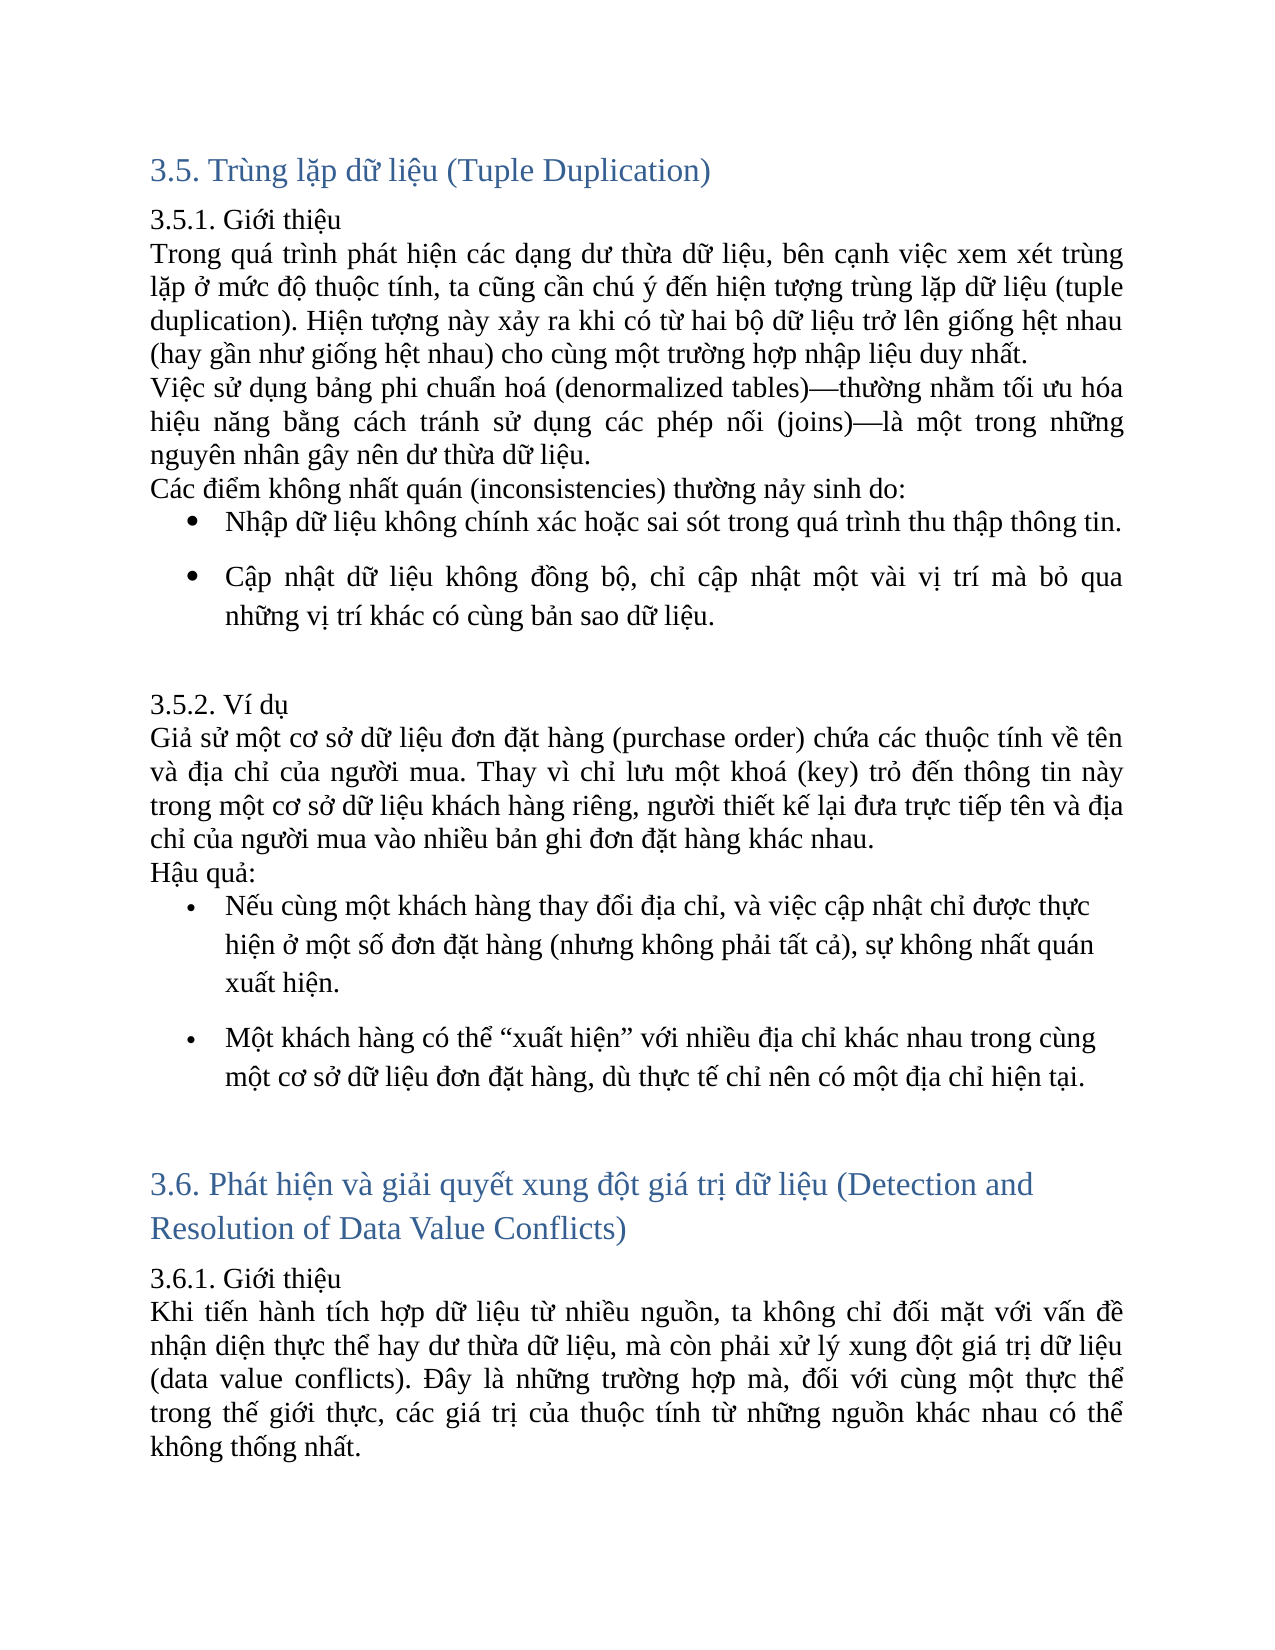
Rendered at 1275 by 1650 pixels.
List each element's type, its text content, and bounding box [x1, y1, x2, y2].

list Nhập dữ liệu không chính xác hoặc sai sót trong quá trình thu thập thông tin. [187, 504, 1125, 538]
text 3.6.1. Giới thiệu [150, 1261, 1125, 1294]
text Việc sử dụng bảng phi chuẩn hoá (denormalized tables)—thường nhằm tối ưu hóa hiệu năng bằng cách tránh sử dụng các phép nối (joins)—là một trong những nguyên nhân gây nên dư thừa dữ liệu. [150, 370, 1125, 471]
text 3.5.1. Giới thiệu [150, 202, 1125, 236]
text 3.5.2. Ví dụ [150, 687, 1125, 721]
text Các điểm không nhất quán (inconsistencies) thường nảy sinh do: [150, 471, 1125, 504]
text Giả sử một cơ sở dữ liệu đơn đặt hàng (purchase order) chứa các thuộc tính về tên và địa chỉ của người mua. Thay vì chỉ lưu một khoá (key) trỏ đến thông tin này trong một cơ sở dữ liệu khách hàng riêng, người thiết kế lại đưa trực tiếp tên và địa chỉ của người mua vào nhiều bản ghi đơn đặt hàng khác nhau. [150, 721, 1125, 855]
list Nếu cùng một khách hàng thay đổi địa chỉ, và việc cập nhật chỉ được thực hiện ở một số đơn đặt hàng (nhưng không phải tất cả), sự không nhất quán xuất hiện. [187, 888, 1125, 999]
text Khi tiến hành tích hợp dữ liệu từ nhiều nguồn, ta không chỉ đối mặt với vấn đề nhận diện thực thể hay dư thừa dữ liệu, mà còn phải xử lý xung đột giá trị dữ liệu (data value conflicts). Đây là những trường hợp mà, đối với cùng một thực thể trong thế giới thực, các giá trị của thuộc tính từ những nguồn khác nhau có thể không thống nhất. [150, 1294, 1125, 1462]
text Trong quá trình phát hiện các dạng dư thừa dữ liệu, bên cạnh việc xem xét trùng lặp ở mức độ thuộc tính, ta cũng cần chú ý đến hiện tượng trùng lặp dữ liệu (tuple duplication). Hiện tượng này xảy ra khi có từ hai bộ dữ liệu trở lên giống hệt nhau (hay gần như giống hệt nhau) cho cùng một trường hợp nhập liệu duy nhất. [150, 236, 1125, 370]
subtitle 3.5. Trùng lặp dữ liệu (Tuple Duplication) [150, 150, 1125, 188]
subtitle 3.6. Phát hiện và giải quyết xung đột giá trị dữ liệu (Detection and Resolution of Data Value Conflicts) [150, 1164, 1125, 1247]
list Một khách hàng có thể “xuất hiện” với nhiều địa chỉ khác nhau trong cùng một cơ sở dữ liệu đơn đặt hàng, dù thực tế chỉ nên có một địa chỉ hiện tại. [187, 1021, 1125, 1093]
list Cập nhật dữ liệu không đồng bộ, chỉ cập nhật một vài vị trí mà bỏ qua những vị trí khác có cùng bản sao dữ liệu. [187, 559, 1125, 632]
text Hậu quả: [150, 855, 1125, 888]
